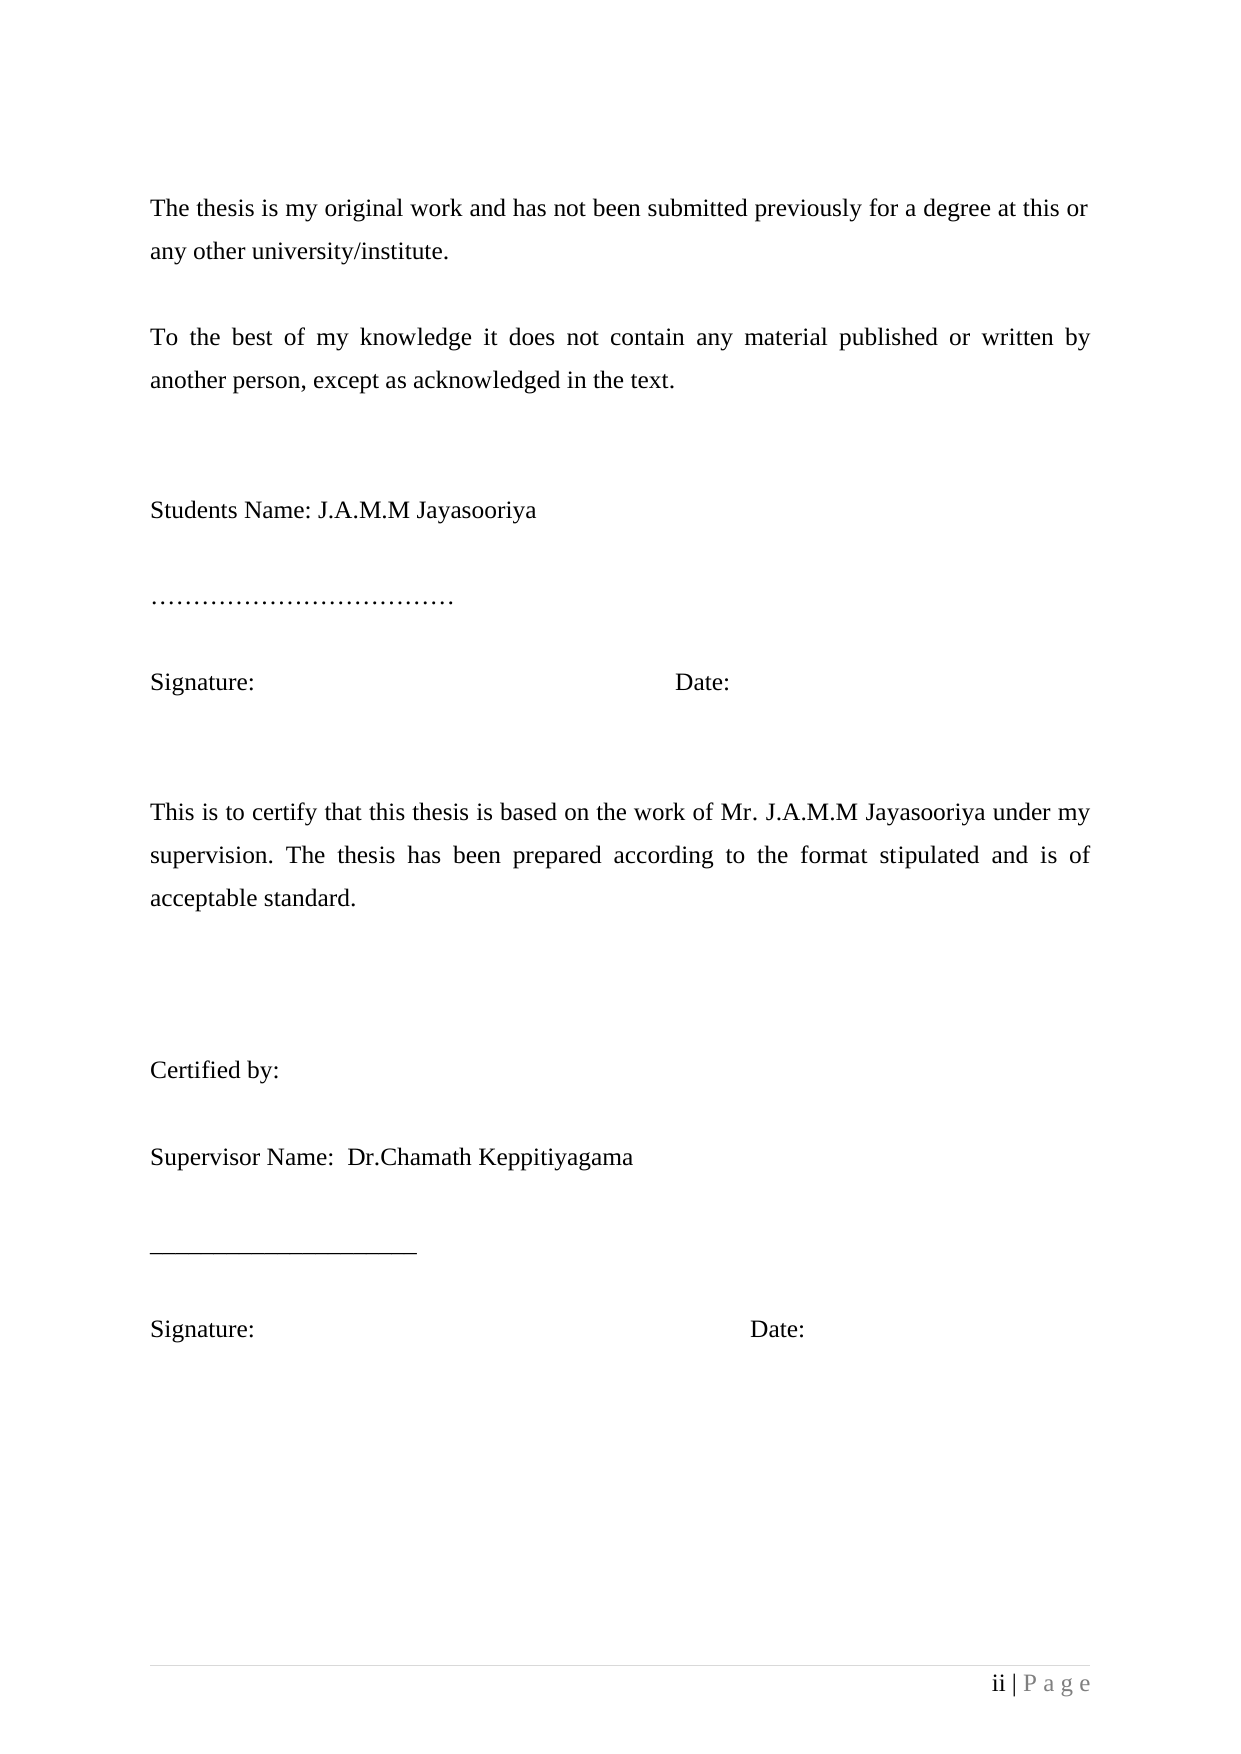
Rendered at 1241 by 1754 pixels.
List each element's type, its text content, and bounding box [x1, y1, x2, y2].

text Certified by: [150, 1056, 1090, 1084]
text The thesis is my original work and has not been submitted previously for a degree at this or any other university/institute. [150, 193, 1090, 265]
text ……………………………… [150, 581, 1090, 610]
text To the best of my knowledge it does not contain any material published or written by another person, except as acknowledged in the text. [150, 322, 1090, 394]
text Students Name: J.A.M.M Jayasooriya [150, 495, 1090, 524]
text Signature: Date: [150, 667, 1090, 696]
text Signature: Date: [150, 1314, 1090, 1343]
text This is to certify that this thesis is based on the work of Mr. J.A.M.M Jayasooriya under my supervision. The thesis has been prepared according to the format stipulated and is of acceptable standard. [150, 797, 1090, 912]
text _____________________ [150, 1228, 1090, 1257]
text Supervisor Name: Dr.Chamath Keppitiyagama [150, 1142, 1090, 1171]
